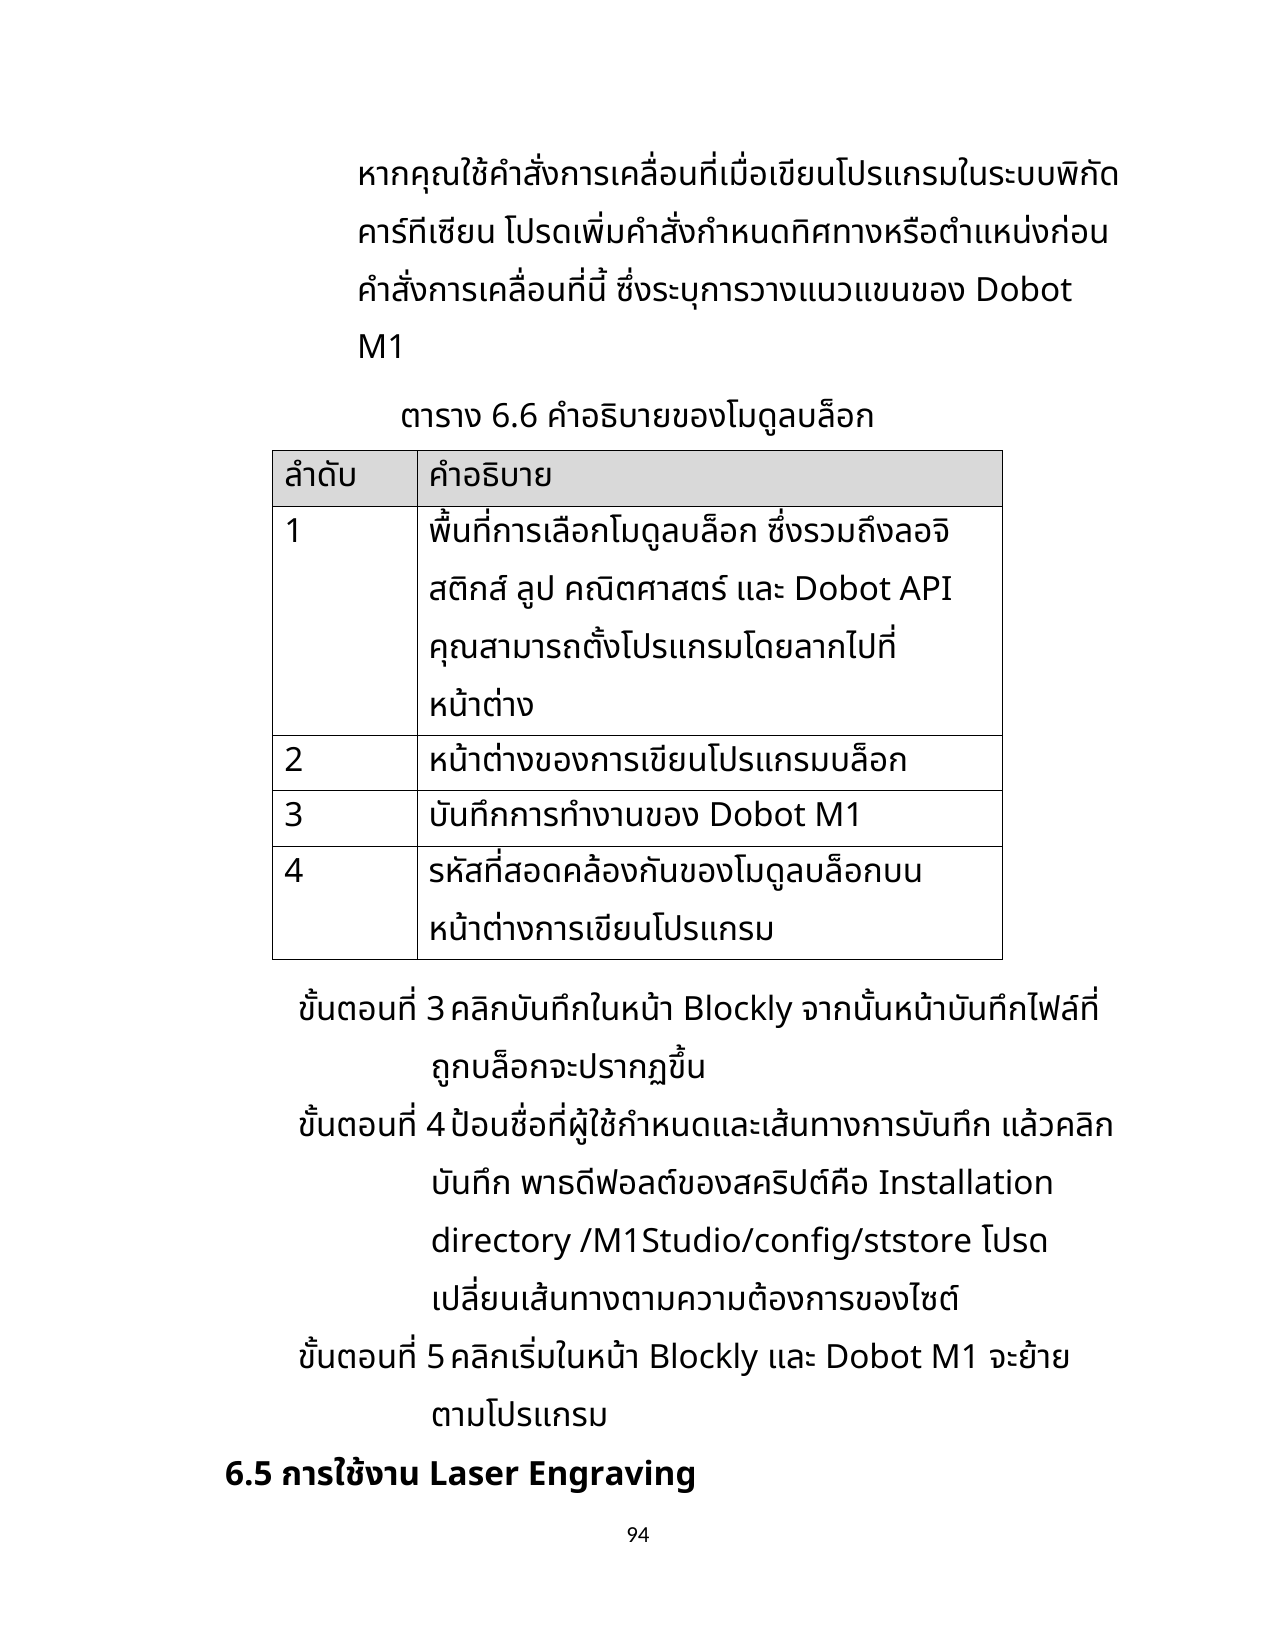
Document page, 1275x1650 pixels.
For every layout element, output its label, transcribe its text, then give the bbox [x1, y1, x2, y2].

table_cell 4 [273, 847, 417, 959]
table_cell บันทึกการทำงานของ Dobot M1 [418, 791, 1002, 846]
table_cell 2 [273, 736, 417, 790]
table_header คำอธิบาย [418, 451, 1002, 506]
text ขั้นตอนที่ 3 คลิกบันทึกในหน้า Blockly จากนั้นหน้าบันทึกไฟล์ที่ถูกบล็อกจะปรากฏขึ้น [298, 985, 1125, 1093]
subtitle ตาราง 6.6 คำอธิบายของโมดูลบล็อก [150, 392, 1125, 443]
table_header ลำดับ [273, 451, 417, 506]
text 6.5 การใช้งาน Laser Engraving [150, 1449, 1125, 1500]
table_cell 3 [273, 791, 417, 846]
table_cell หน้าต่างของการเขียนโปรแกรมบล็อก [418, 736, 1002, 790]
text ขั้นตอนที่ 5 คลิกเริ่มในหน้า Blockly และ Dobot M1 จะย้ายตามโปรแกรม [298, 1333, 1125, 1442]
text หากคุณใช้คำสั่งการเคลื่อนที่เมื่อเขียนโปรแกรมในระบบพิกัดคาร์ทีเซียน โปรดเพิ่มคำสั่งกำหนดทิศทางหรือตำแหน่งก่อนคำสั่งการเคลื่อนที่นี้ ซึ่งระบุการวางแนวแขนของ Dobot M1 [357, 150, 1125, 369]
table_cell รหัสที่สอดคล้องกันของโมดูลบล็อกบนหน้าต่างการเขียนโปรแกรม [418, 847, 1002, 959]
table_cell พื้นที่การเลือกโมดูลบล็อก ซึ่งรวมถึงลอจิสติกส์ ลูป คณิตศาสตร์ และ Dobot API คุณสามารถตั้งโปรแกรมโดยลากไปที่หน้าต่าง [418, 507, 1002, 735]
table_cell 1 [273, 507, 417, 735]
text ขั้นตอนที่ 4 ป้อนชื่อที่ผู้ใช้กำหนดและเส้นทางการบันทึก แล้วคลิก บันทึก พาธดีฟอลต์ของสคริปต์คือ Installation directory /M1Studio/config/ststore โปรดเปลี่ยนเส้นทางตามความต้องการของไซต์ [298, 1101, 1125, 1326]
